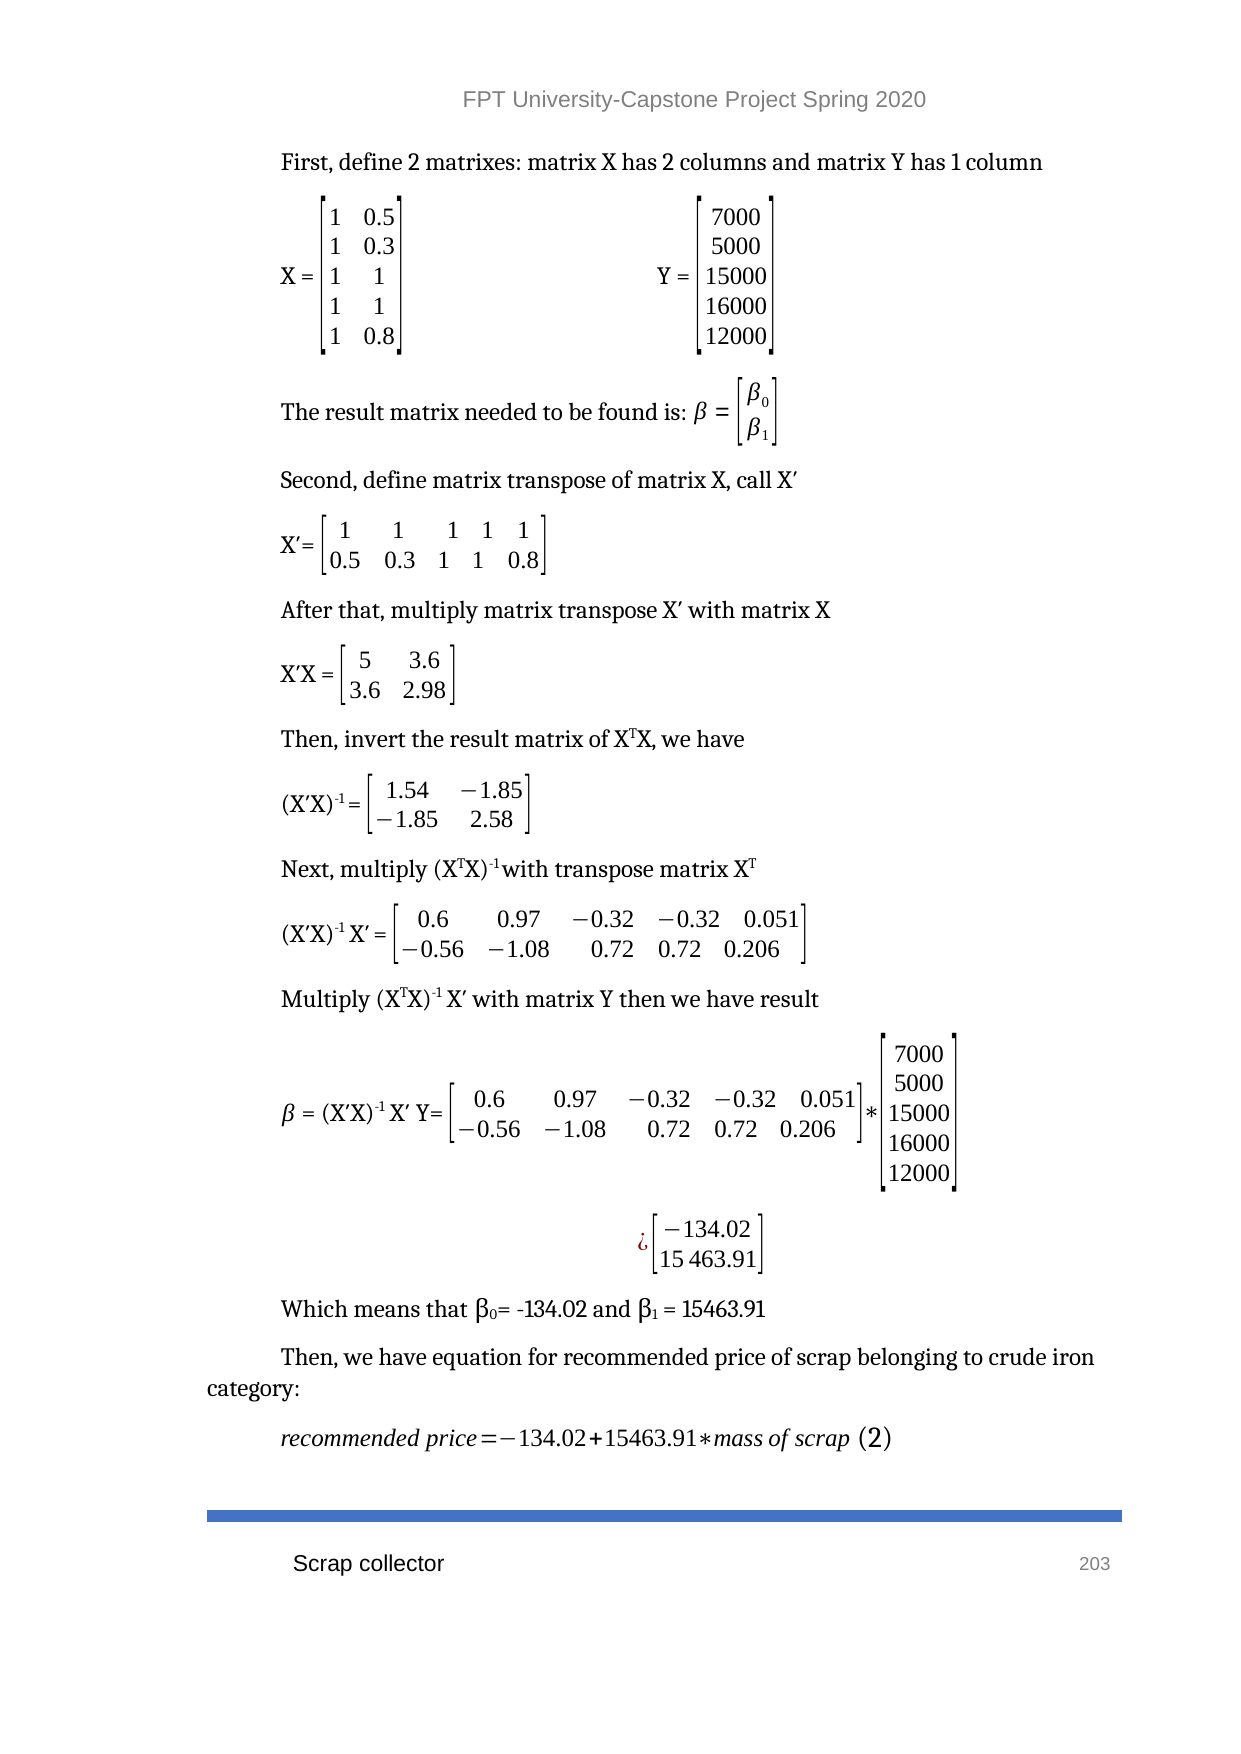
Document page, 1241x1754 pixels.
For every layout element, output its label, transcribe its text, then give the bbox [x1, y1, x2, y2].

text The result matrix needed to be found is: = [207, 376, 1122, 447]
text After that, multiply matrix transpose X′ with matrix X [207, 596, 1122, 624]
text Second, define matrix transpose of matrix X, call X′ [207, 466, 1122, 495]
text = (X′X)-1 X′ Y= [207, 1032, 1122, 1194]
text Then, we have equation for recommended price of scrap belonging to crude iron category: [207, 1343, 1122, 1402]
text Next, multiply (XTX)-1 with transpose matrix XT [207, 855, 1122, 884]
text X′= [207, 514, 1122, 577]
text (X′X)-1 = [207, 773, 1122, 836]
text Multiply (XTX)-1 X′ with matrix Y then we have result [207, 985, 1122, 1013]
text (X′X)-1 X′ = [207, 903, 1122, 966]
text Which means that β0= -134.02 and β1 = 15463.91 [207, 1294, 1122, 1323]
text X = Y = [207, 195, 1122, 357]
text First, define 2 matrixes: matrix X has 2 columns and matrix Y has 1 column [207, 148, 1122, 176]
text X′X = [207, 643, 1122, 706]
text (2) [207, 1421, 1122, 1455]
text Then, invert the result matrix of XTX, we have [207, 725, 1122, 754]
